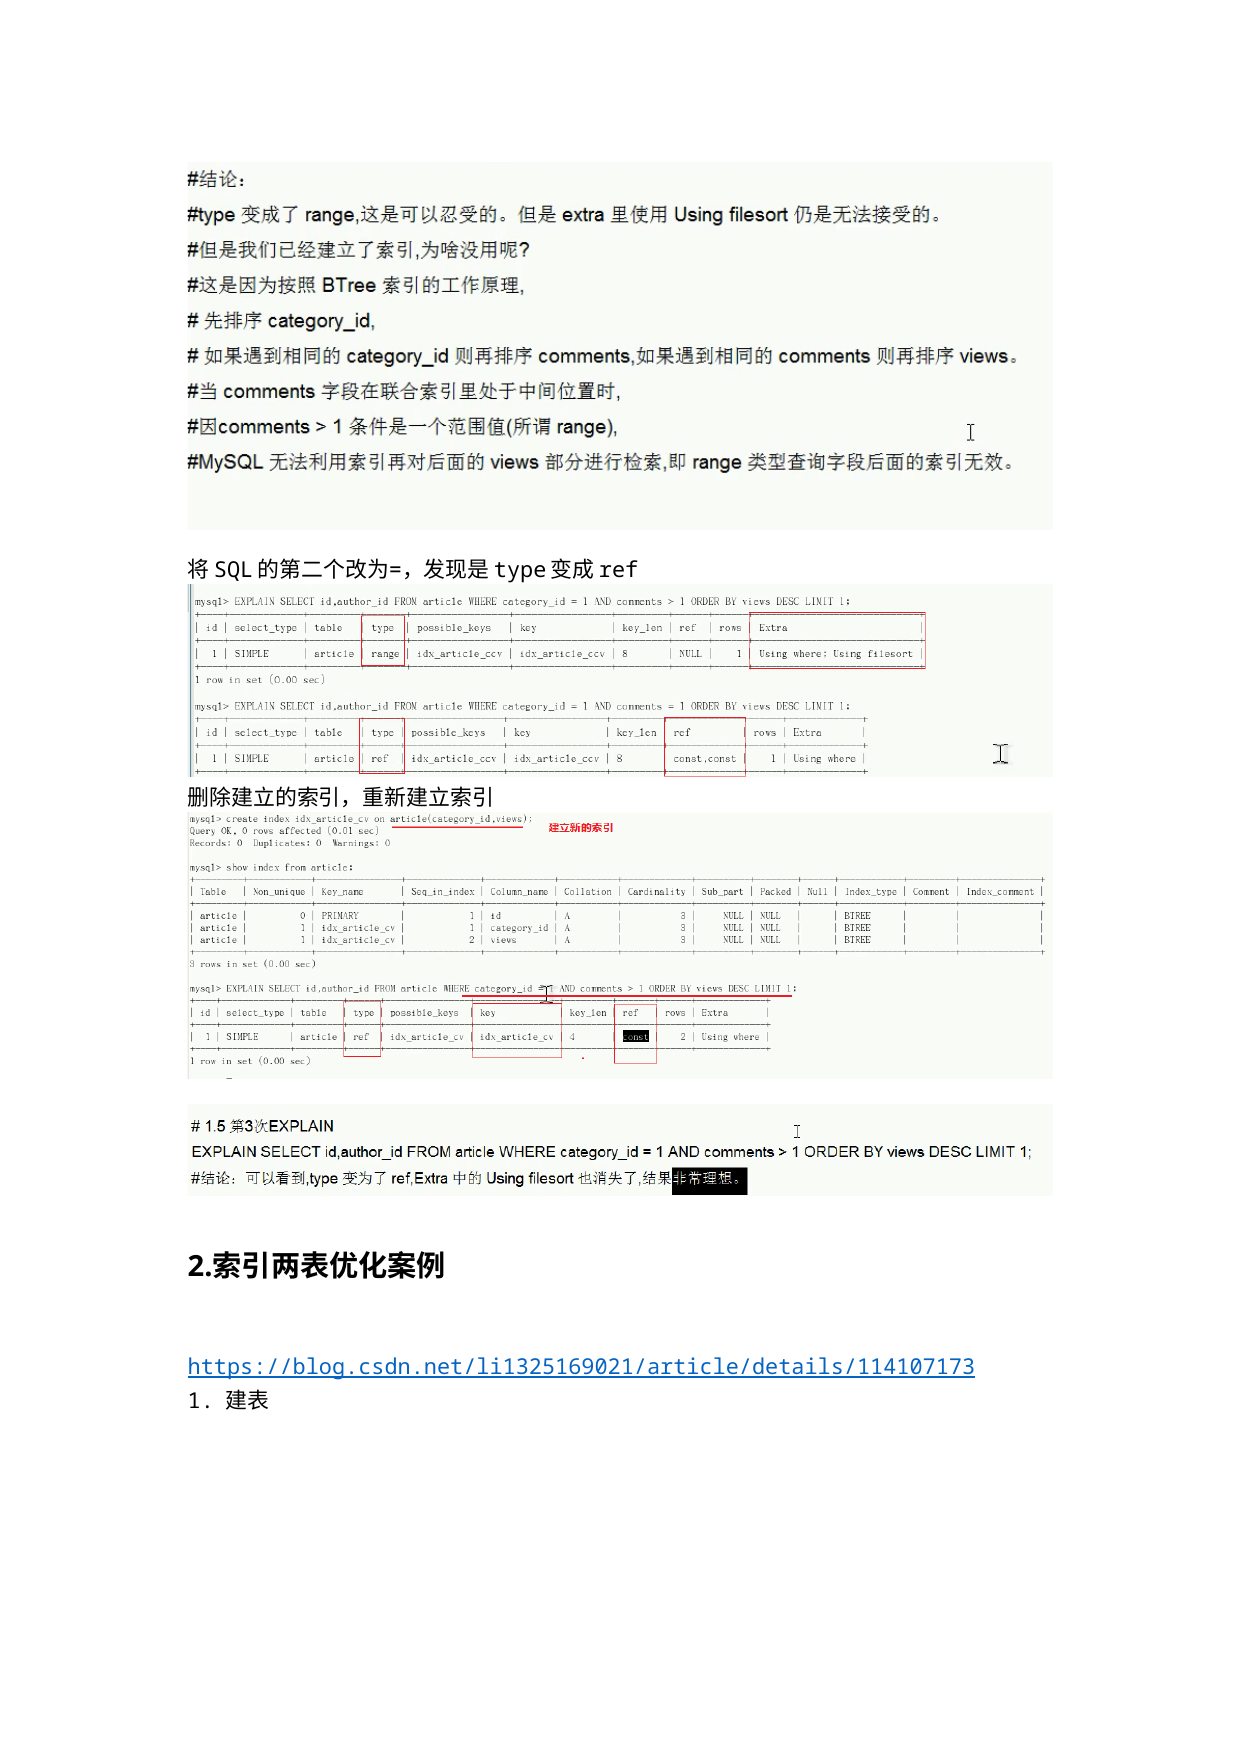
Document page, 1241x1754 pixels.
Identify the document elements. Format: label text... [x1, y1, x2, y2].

text https://blog.csdn.net/li1325169021/article/details/114107173 [187, 1350, 1053, 1382]
text 将SQL的第二个改为=，发现是type变成ref [187, 552, 1053, 584]
picture [187, 812, 1053, 1079]
picture [187, 162, 1053, 530]
picture [187, 1104, 1053, 1196]
picture [187, 584, 1053, 777]
text 删除建立的索引，重新建立索引 [187, 779, 1053, 812]
subtitle 2.索引两表优化案例 [187, 1231, 1053, 1296]
list 建表 [187, 1382, 1053, 1415]
